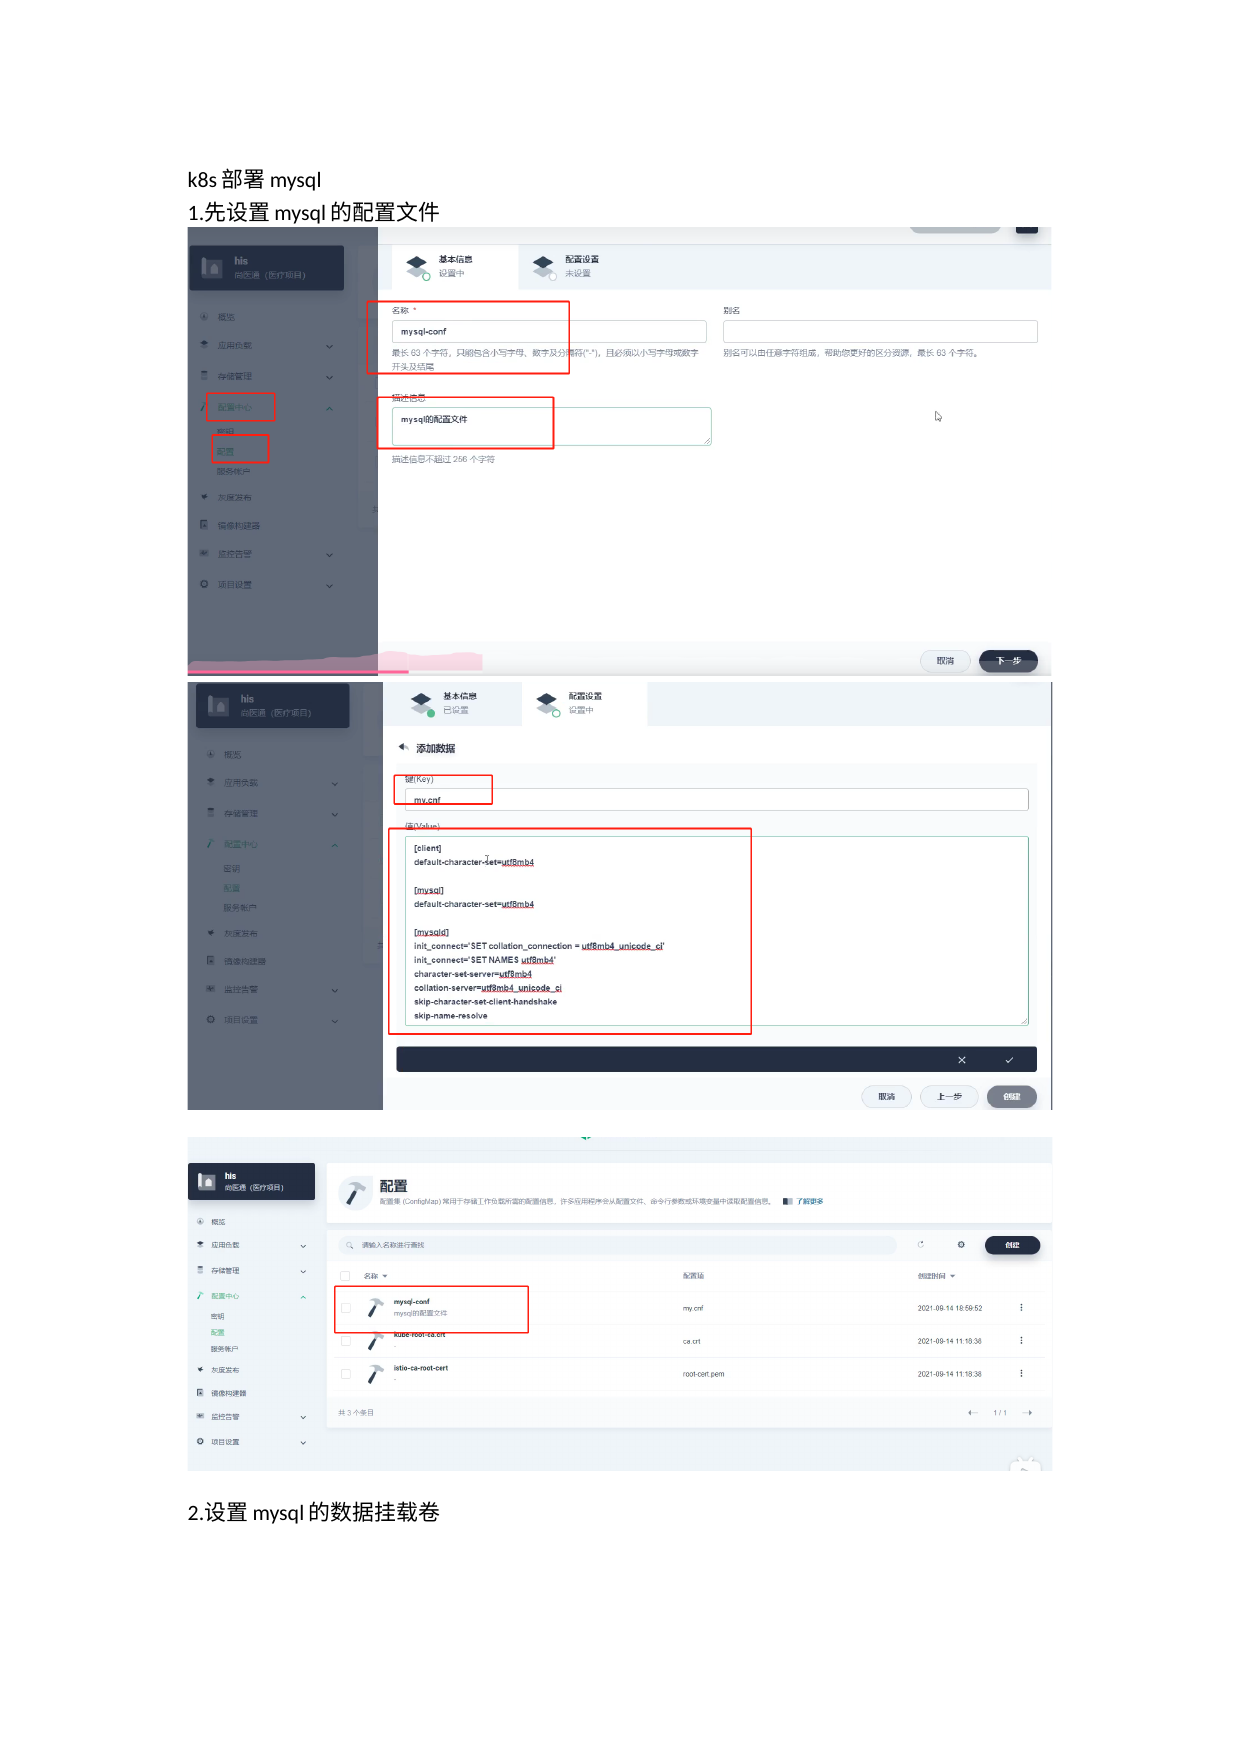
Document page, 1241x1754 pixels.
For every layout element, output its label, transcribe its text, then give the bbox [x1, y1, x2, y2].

text 1.先设置mysql的配置文件 [187, 194, 1053, 227]
text 2.设置mysql的数据挂载卷 [187, 1494, 1053, 1527]
text k8s部署mysql [187, 162, 1053, 194]
picture [187, 227, 1052, 676]
picture [187, 1137, 1053, 1471]
picture [187, 682, 1053, 1110]
